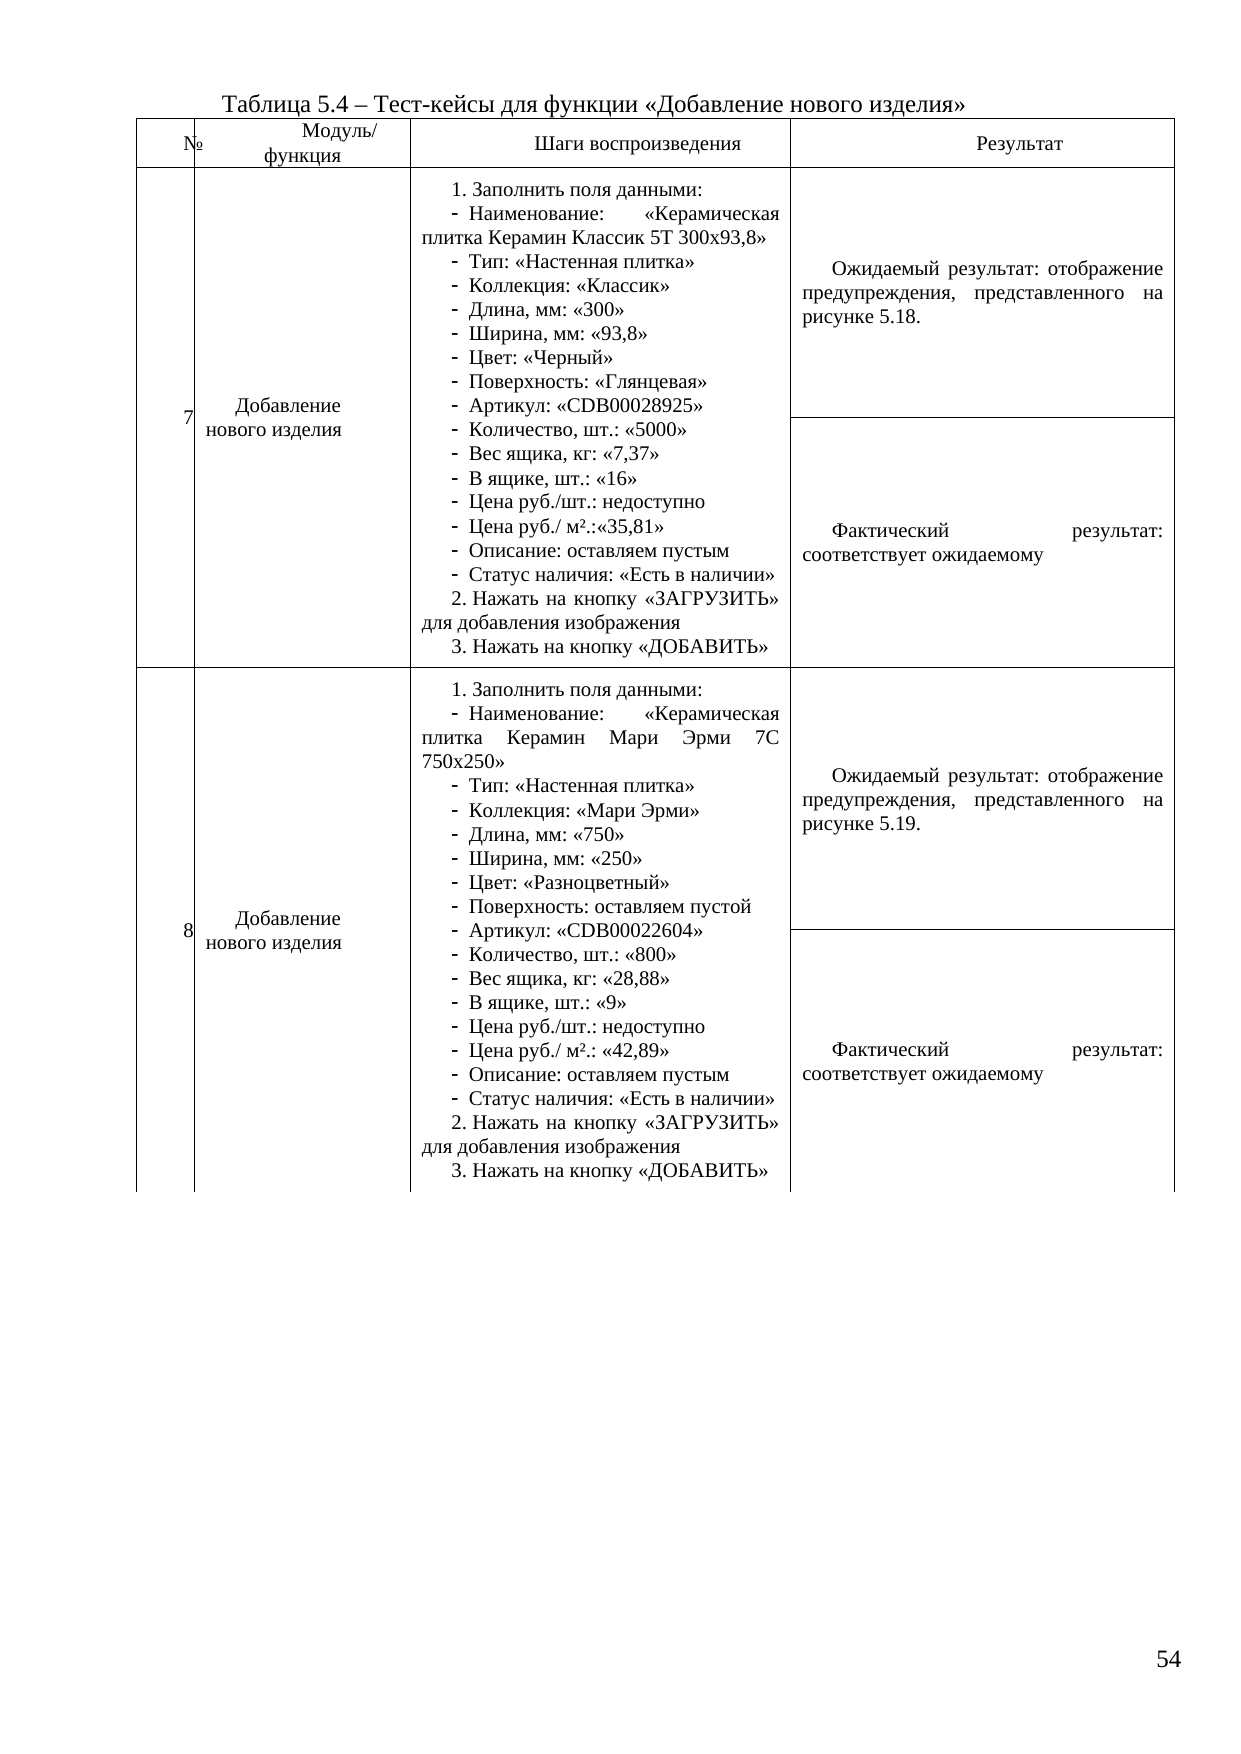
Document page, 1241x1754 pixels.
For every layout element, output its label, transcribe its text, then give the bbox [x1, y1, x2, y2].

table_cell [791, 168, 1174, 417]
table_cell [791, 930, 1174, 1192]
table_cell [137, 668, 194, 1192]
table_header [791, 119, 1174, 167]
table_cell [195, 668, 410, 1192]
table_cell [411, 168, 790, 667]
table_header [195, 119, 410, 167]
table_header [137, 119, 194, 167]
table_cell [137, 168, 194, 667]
text Таблица 5.4 – Тест-кейсы для функции «Добавление нового изделия» [148, 89, 1181, 117]
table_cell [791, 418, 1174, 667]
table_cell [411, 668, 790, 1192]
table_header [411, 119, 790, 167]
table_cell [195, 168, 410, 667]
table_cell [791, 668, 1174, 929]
